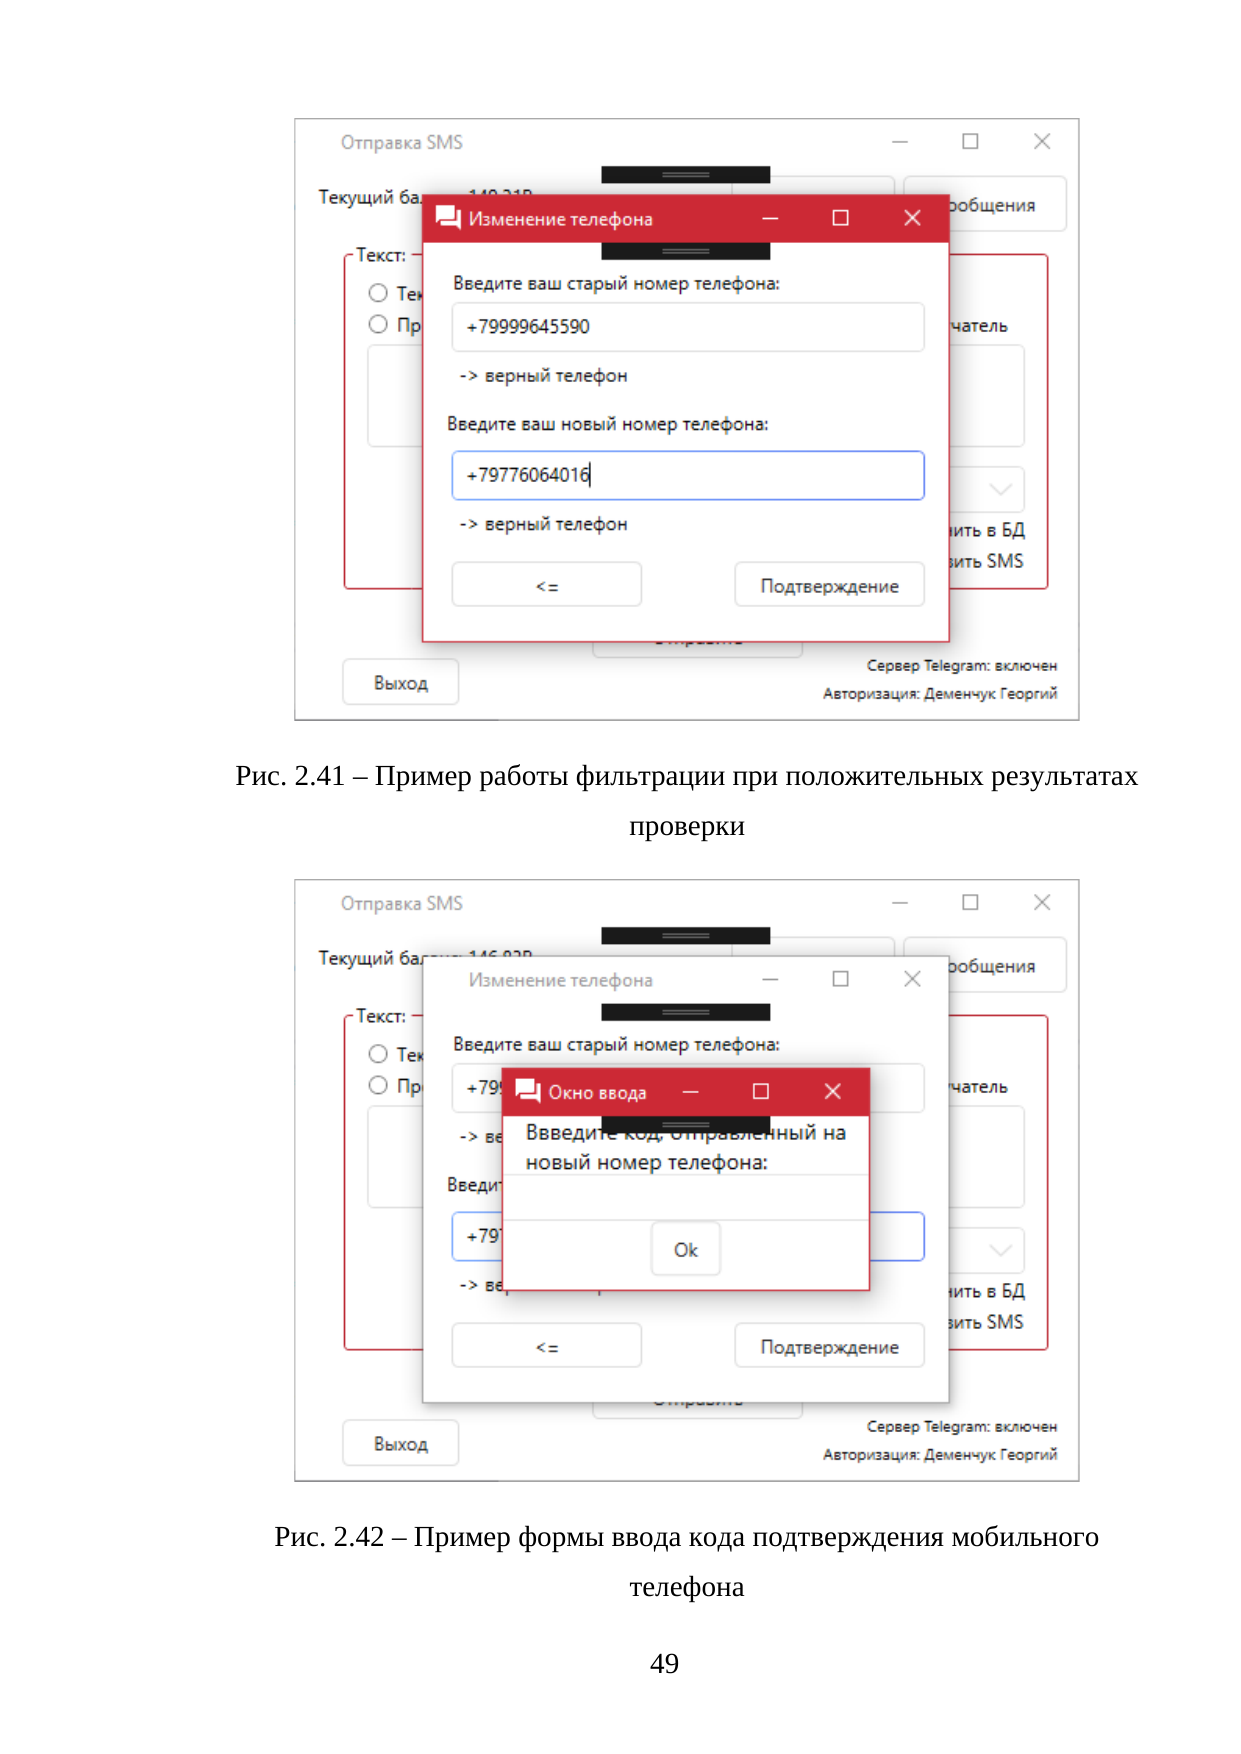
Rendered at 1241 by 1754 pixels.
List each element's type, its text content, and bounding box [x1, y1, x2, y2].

text Рис. 2.41 – Пример работы фильтрации при положительных результатах проверки [222, 758, 1152, 842]
picture [294, 879, 1080, 1482]
text Рис. 2.42 – Пример формы ввода кода подтверждения мобильного телефона [222, 1519, 1152, 1603]
picture [294, 118, 1080, 721]
